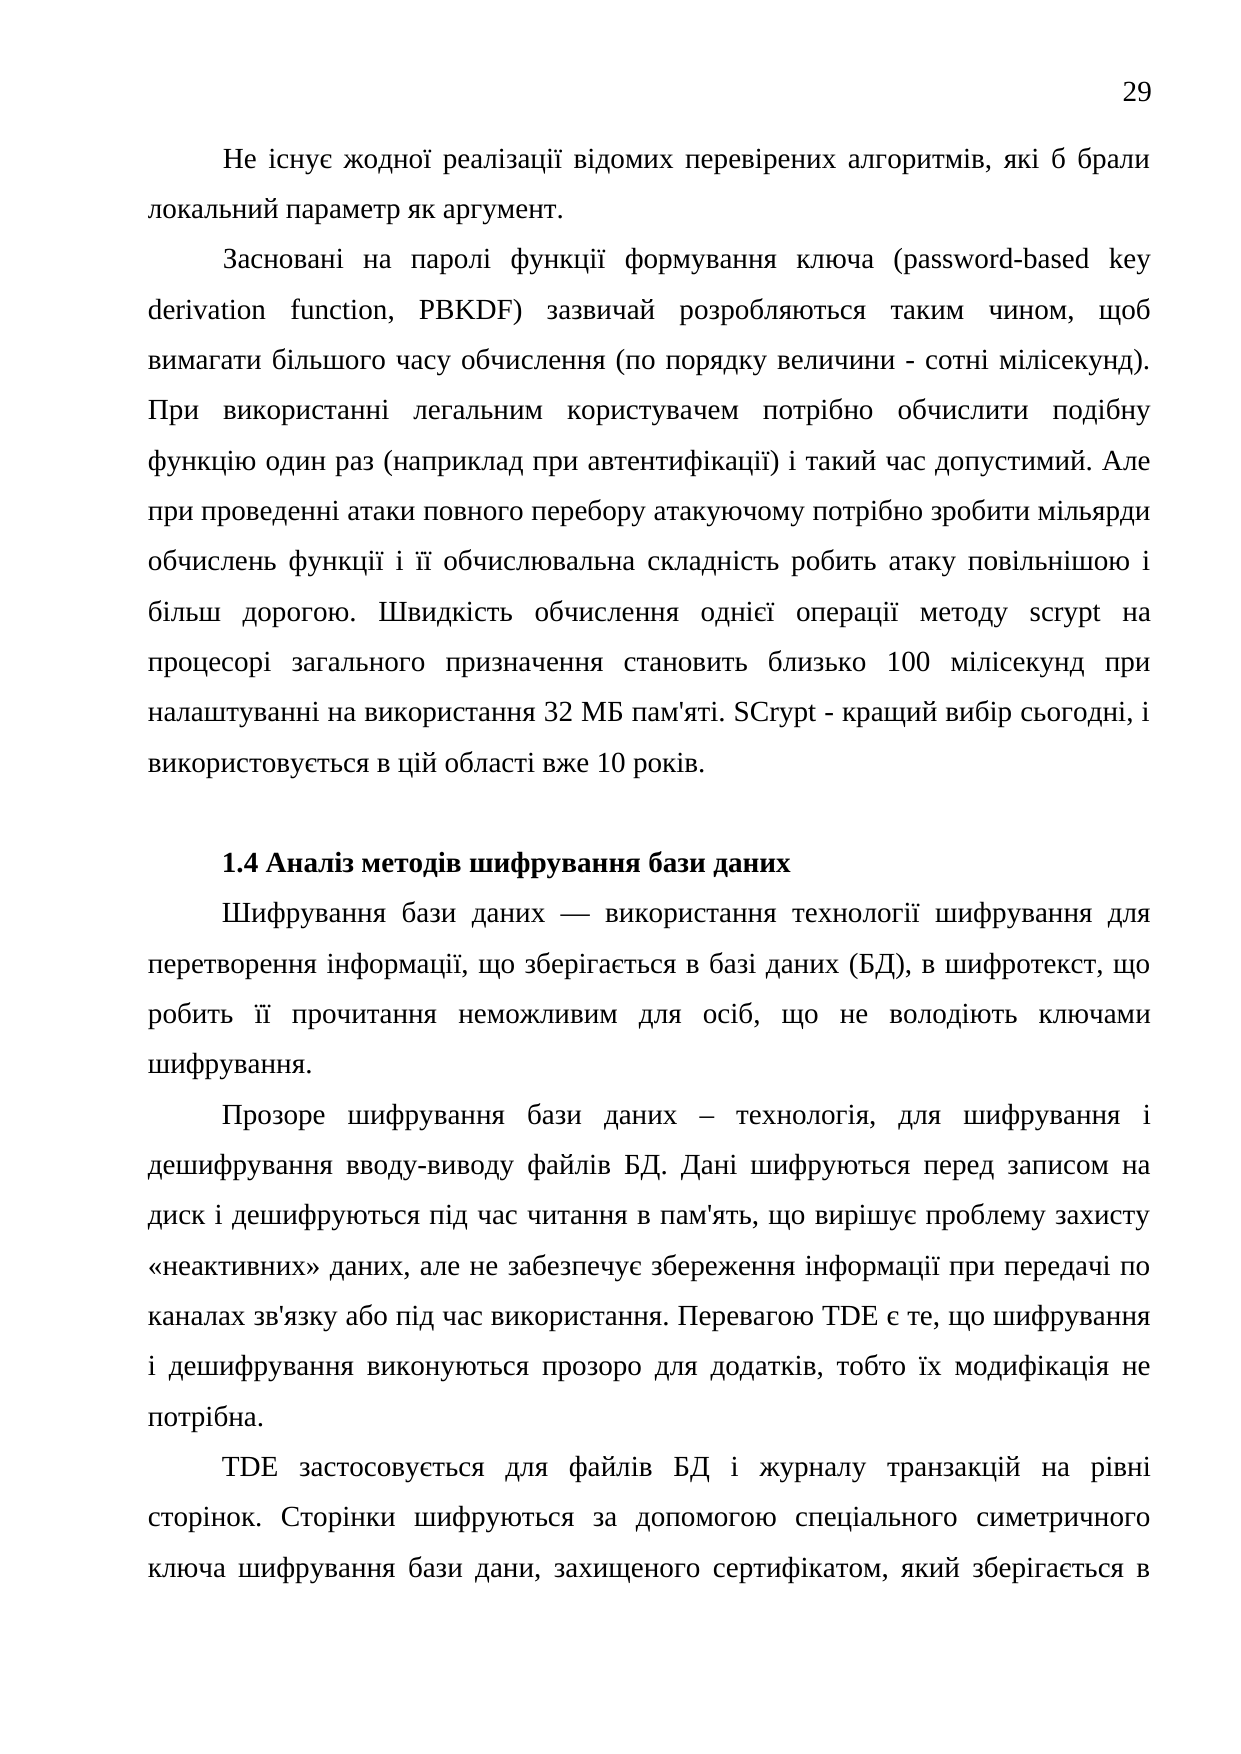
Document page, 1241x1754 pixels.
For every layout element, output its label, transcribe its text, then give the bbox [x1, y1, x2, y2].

list Аналіз методів шифрування бази даних [148, 845, 1152, 879]
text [148, 1449, 1152, 1583]
text Прозоре шифрування бази даних – технологія, для шифрування і дешифрування вводу-виводу файлів БД. Дані шифруються перед записом на диск і дешифруються під час читання в пам'ять, що вирішує проблему захисту «неактивних» даних, але не забезпечує збереження інформації при передачі по каналах зв'язку або під час використання. Перевагою TDE є те, що шифрування і дешифрування виконуються прозоро для додатків, тобто їх модифікація не потрібна. [148, 1097, 1152, 1432]
text Не існує жодної реалізації відомих перевірених алгоритмів, які б брали локальний параметр як аргумент. [148, 141, 1152, 225]
text Шифрування бази даних — використання технології шифрування для перетворення інформації, що зберігається в базі даних (БД), в шифротекст, що робить її прочитання неможливим для осіб, що не володіють ключами шифрування. [148, 896, 1152, 1080]
text Засновані на паролі функції формування ключа (password-based key derivation function, PBKDF) зазвичай розробляються таким чином, щоб вимагати більшого часу обчислення (по порядку величини - сотні мілісекунд). При використанні легальним користувачем потрібно обчислити подібну функцію один раз (наприклад при автентифікації) і такий час допустимий. Але при проведенні атаки повного перебору атакуючому потрібно зробити мільярди обчислень функції і її обчислювальна складність робить атаку повільнішою і більш дорогою. Швидкість обчислення однієї операції методу scrypt на процесорі загального призначення становить близько 100 мілісекунд при налаштуванні на використання 32 МБ пам'яті. SCrypt - кращий вибір сьогодні, і використовується в цій області вже 10 років. [148, 242, 1152, 778]
